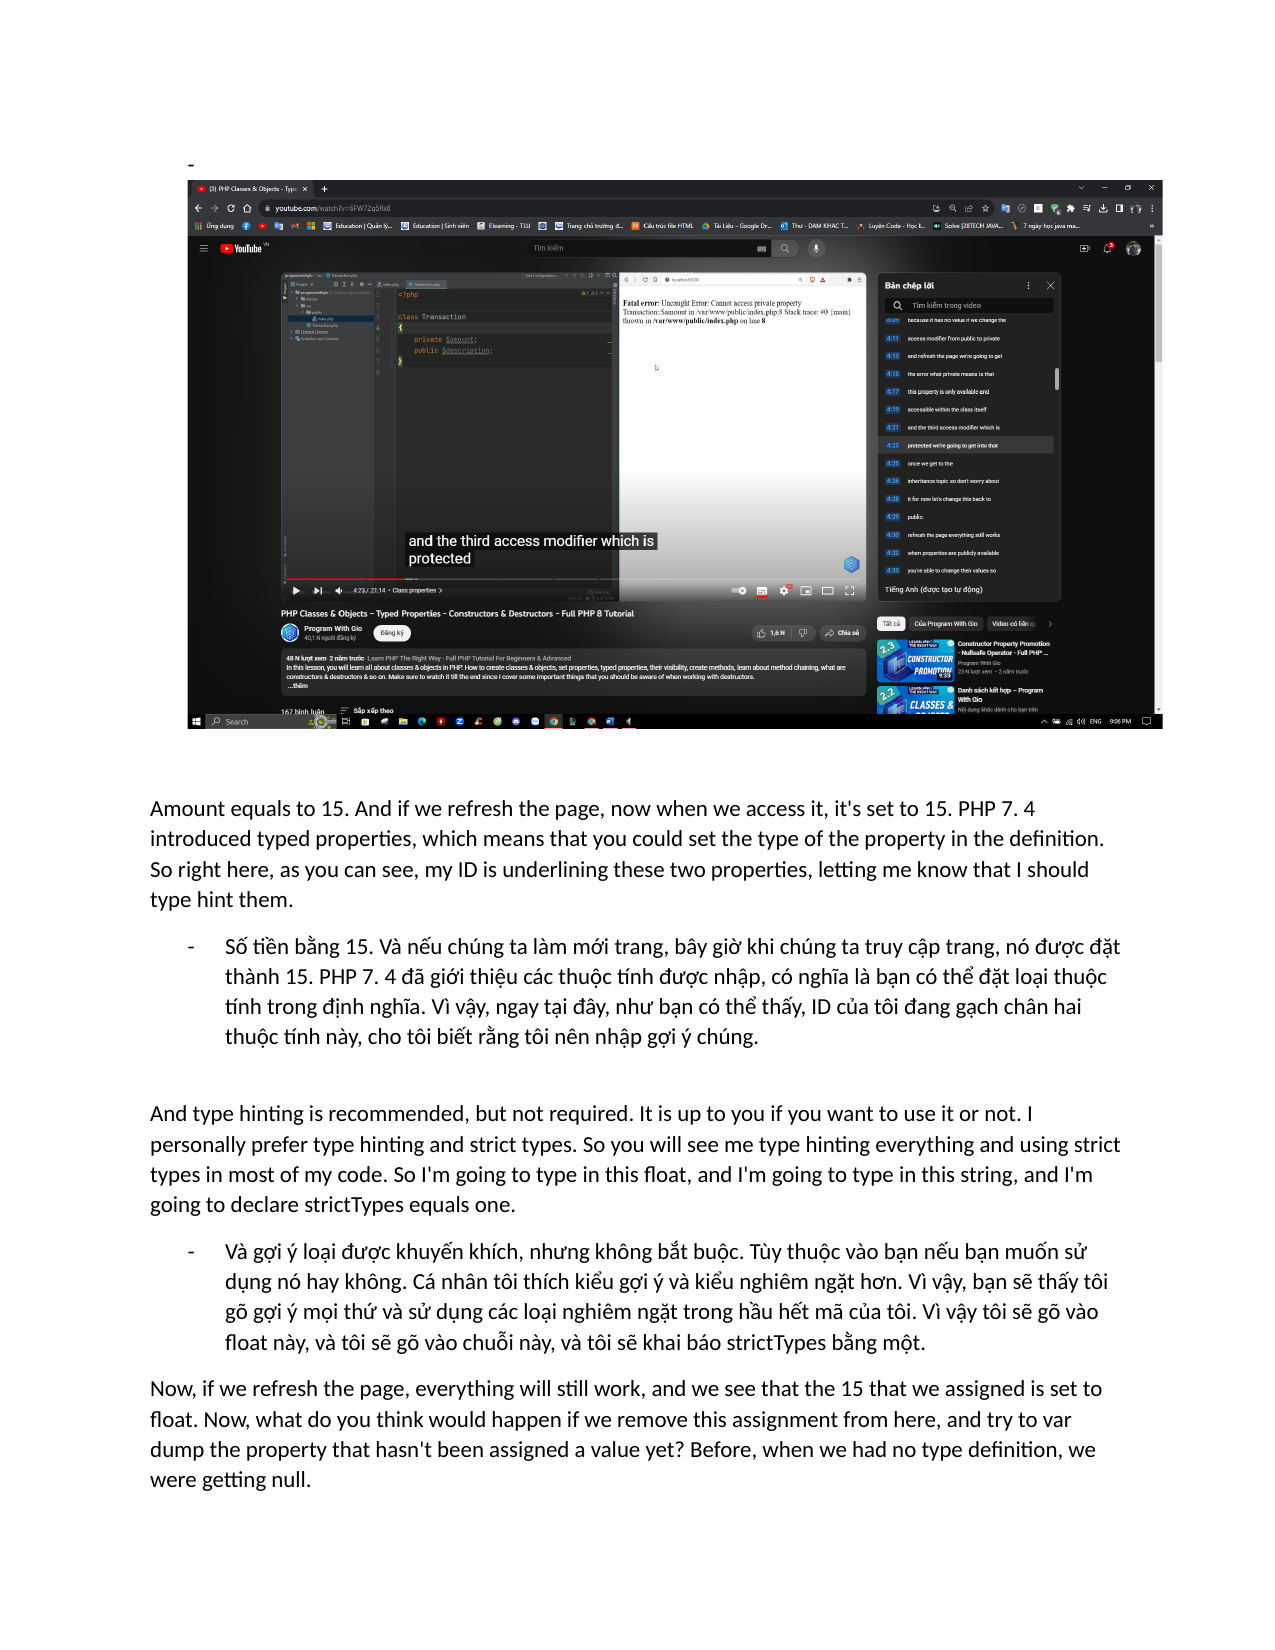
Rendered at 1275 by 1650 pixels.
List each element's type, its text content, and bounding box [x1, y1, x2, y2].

list Và gợi ý loại được khuyến khích, nhưng không bắt buộc. Tùy thuộc vào bạn nếu bạn muốn sử dụng nó hay không. Cá nhân tôi thích kiểu gợi ý và kiểu nghiêm ngặt hơn. Vì vậy, bạn sẽ thấy tôi gõ gợi ý mọi thứ và sử dụng các loại nghiêm ngặt trong hầu hết mã của tôi. Vì vậy tôi sẽ gõ vào float này, và tôi sẽ gõ vào chuỗi này, và tôi sẽ khai báo strictTypes bằng một. [187, 1237, 1125, 1356]
text Amount equals to 15. And if we refresh the page, now when we access it, it's set to 15. PHP 7. 4 introduced typed properties, which means that you could set the type of the property in the definition. So right here, as you can see, my ID is underlining these two properties, letting me know that I should type hint them. [150, 794, 1125, 913]
picture [187, 180, 1163, 729]
text And type hinting is recommended, but not required. It is up to you if you want to use it or not. I personally prefer type hinting and strict types. So you will see me type hinting everything and using strict types in most of my code. So I'm going to type in this float, and I'm going to type in this string, and I'm going to declare strictTypes equals one. [150, 1099, 1125, 1218]
list Số tiền bằng 15. Và nếu chúng ta làm mới trang, bây giờ khi chúng ta truy cập trang, nó được đặt thành 15. PHP 7. 4 đã giới thiệu các thuộc tính được nhập, có nghĩa là bạn có thể đặt loại thuộc tính trong định nghĩa. Vì vậy, ngay tại đây, như bạn có thể thấy, ID của tôi đang gạch chân hai thuộc tính này, cho tôi biết rằng tôi nên nhập gợi ý chúng. [187, 932, 1125, 1051]
text Now, if we refresh the page, everything will still work, and we see that the 15 that we assigned is set to float. Now, what do you think would happen if we remove this assignment from here, and try to var dump the property that hasn't been assigned a value yet? Before, when we had no type definition, we were getting null. [150, 1374, 1125, 1493]
